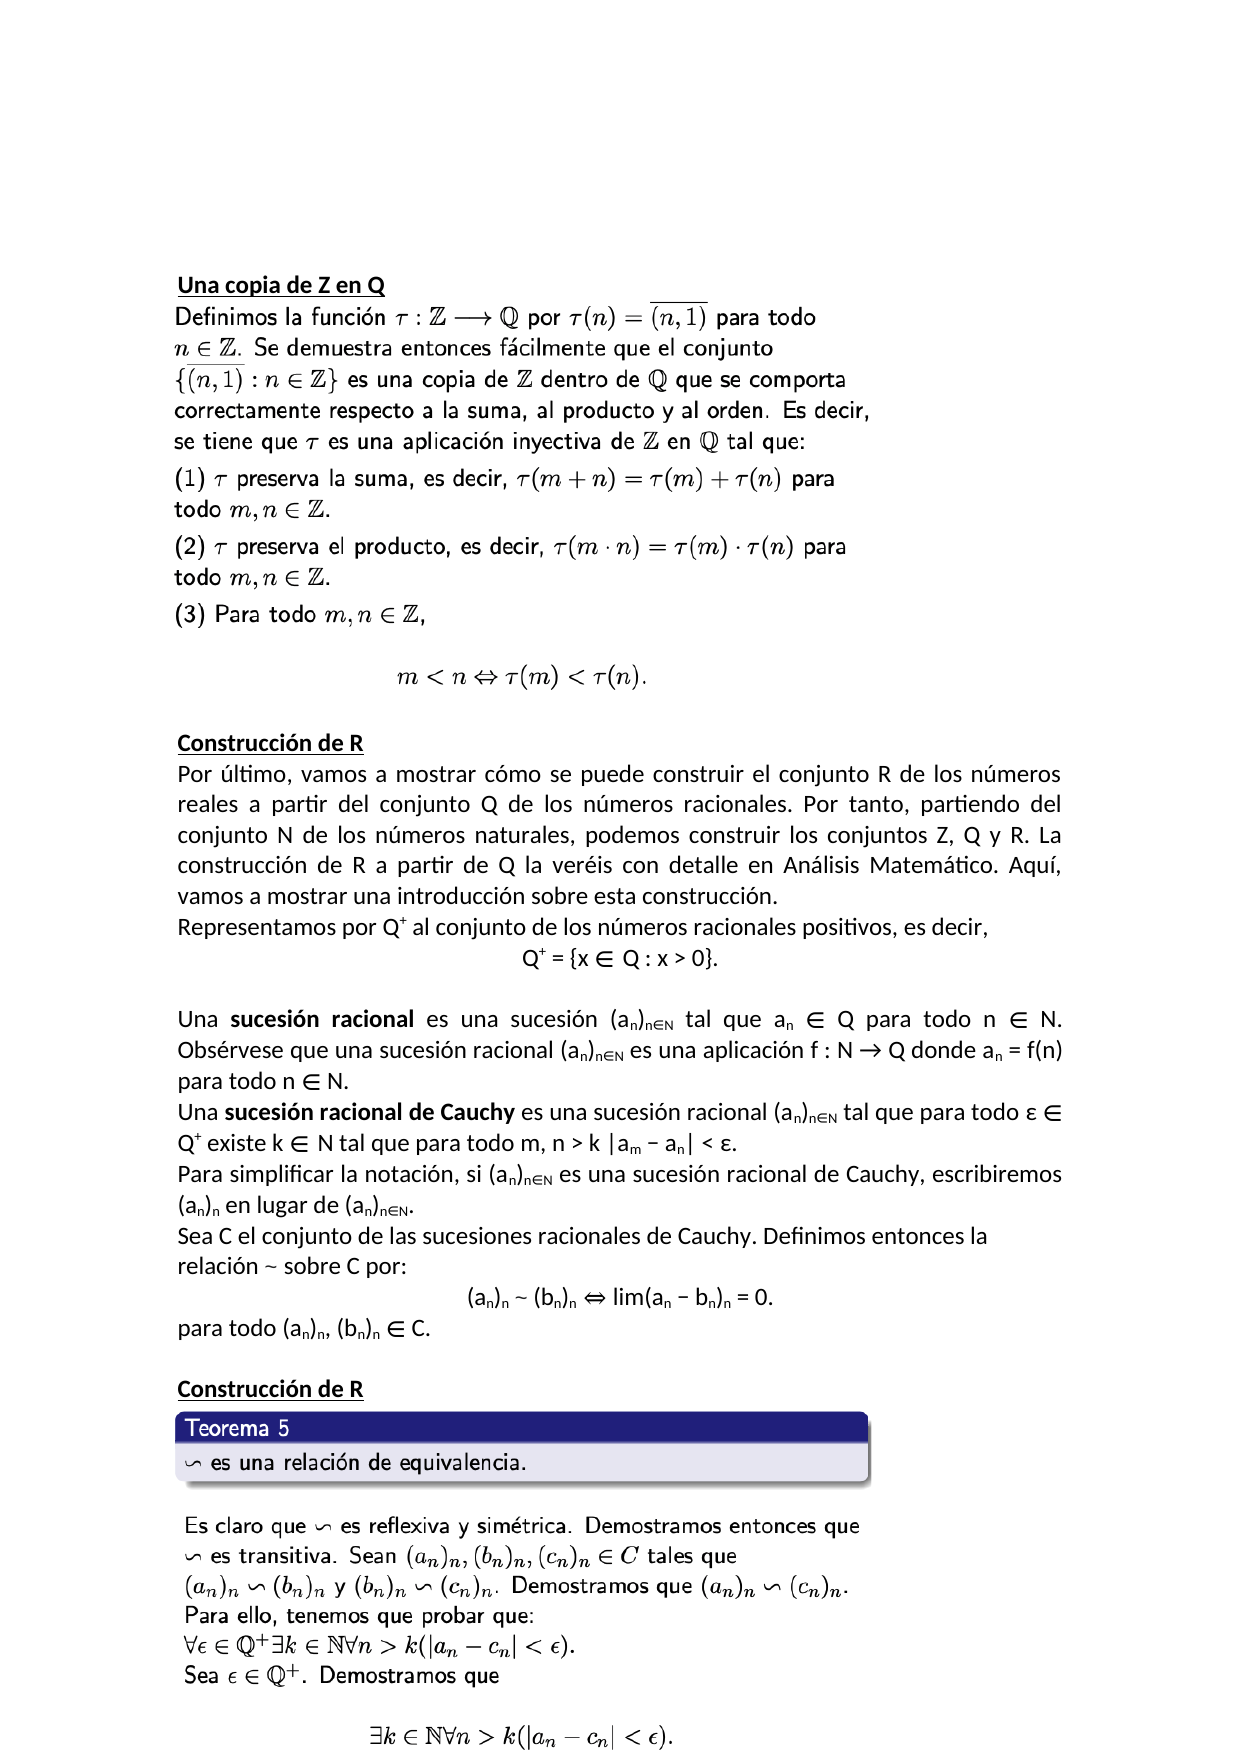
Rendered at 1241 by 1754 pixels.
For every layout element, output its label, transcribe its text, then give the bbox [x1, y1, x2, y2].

text Para simplificar la notación, si (an)n∈N es una sucesión racional de Cauchy, escribiremos (an)n en lugar de (an)n∈N. [177, 1158, 1063, 1220]
text Por último, vamos a mostrar cómo se puede construir el conjunto R de los números reales a partir del conjunto Q de los números racionales. Por tanto, partiendo del conjunto N de los números naturales, podemos construir los conjuntos Z, Q y R. La construcción de R a partir de Q la veréis con detalle en Análisis Matemático. Aquí, vamos a mostrar una introducción sobre esta construcción. [177, 758, 1063, 911]
text Sea C el conjunto de las sucesiones racionales de Cauchy. Definimos entonces la relación ~ sobre C por: [177, 1220, 1063, 1281]
text (an)n ~ (bn)n ⇔ lim(an − bn)n = 0. [177, 1281, 1063, 1312]
text para todo (an)n, (bn)n ∈ C. [177, 1312, 1063, 1343]
text Construcción de R [177, 727, 1063, 758]
text Representamos por Q+ al conjunto de los números racionales positivos, es decir, [177, 911, 1063, 941]
text Una sucesión racional de Cauchy es una sucesión racional (an)n∈N tal que para todo ε ∈ Q+ existe k ∈ N tal que para todo m, n > k |am − an| < ε. [177, 1096, 1063, 1158]
picture [172, 1407, 872, 1752]
text Construcción de R [177, 1374, 1063, 1404]
text Una sucesión racional es una sucesión (an)n∈N tal que an ∈ Q para todo n ∈ N. Obsérvese que una sucesión racional (an)n∈N es una aplicación f : N → Q donde an = f(n) para todo n ∈ N. [177, 1003, 1063, 1096]
text Una copia de Z en Q [177, 270, 1063, 300]
text Q+ = {x ∈ Q : x > 0}. [177, 941, 1063, 972]
picture [172, 297, 872, 694]
